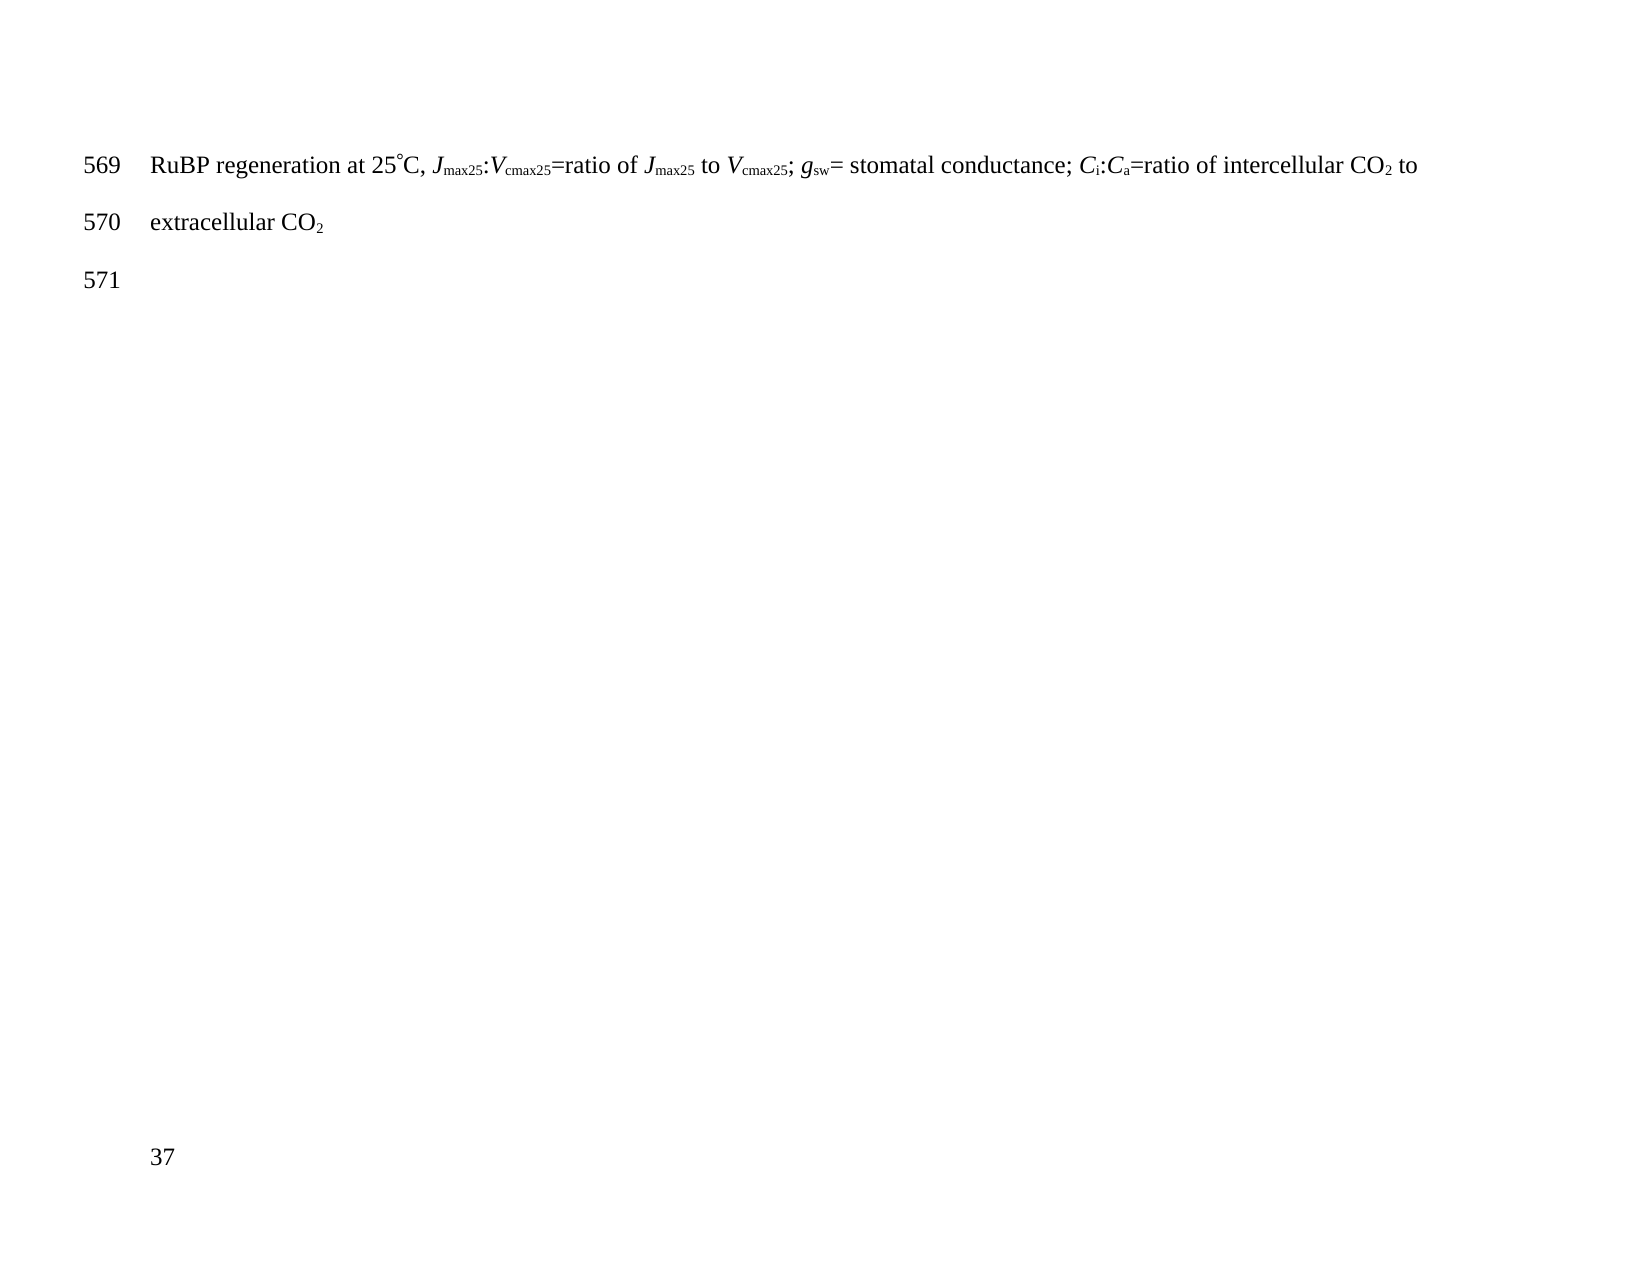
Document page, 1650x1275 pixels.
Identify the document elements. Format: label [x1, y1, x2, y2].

text [150, 150, 1500, 236]
